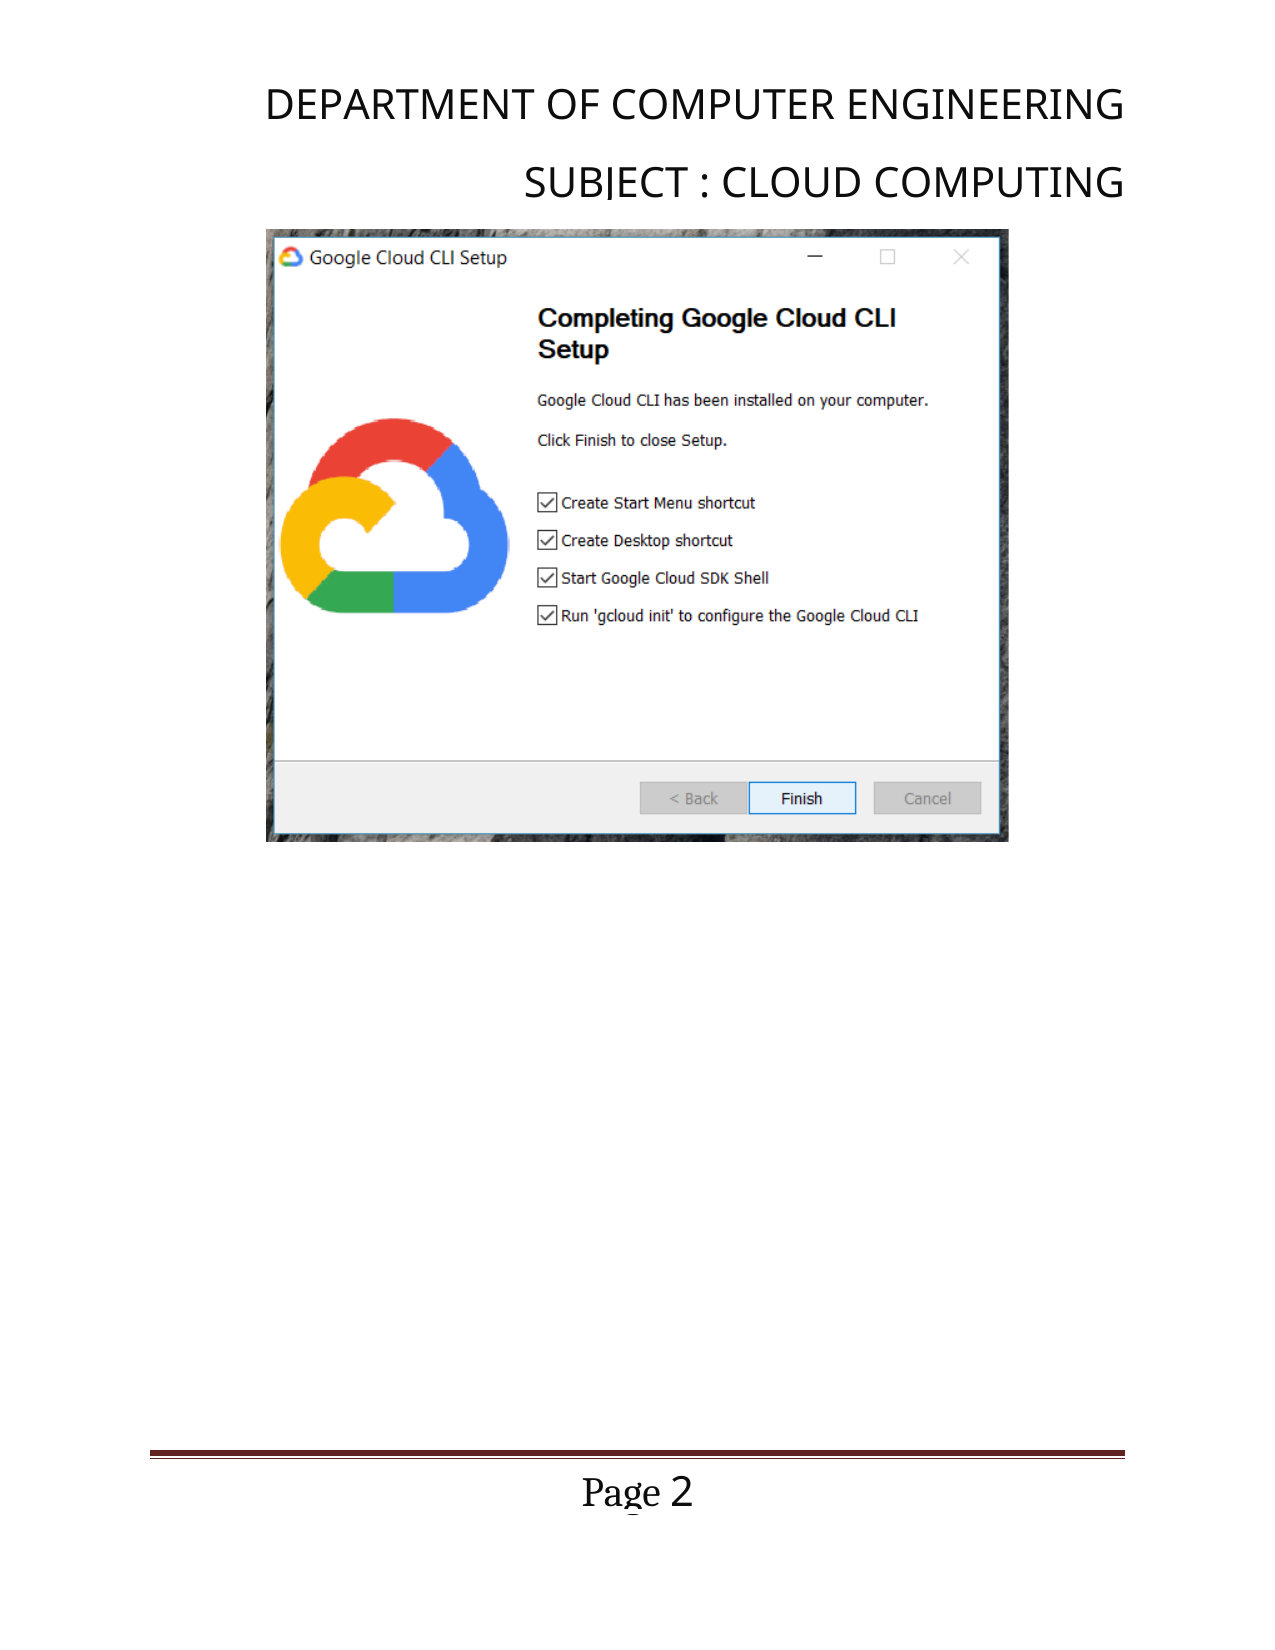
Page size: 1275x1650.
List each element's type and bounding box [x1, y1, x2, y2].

picture [266, 229, 1009, 842]
